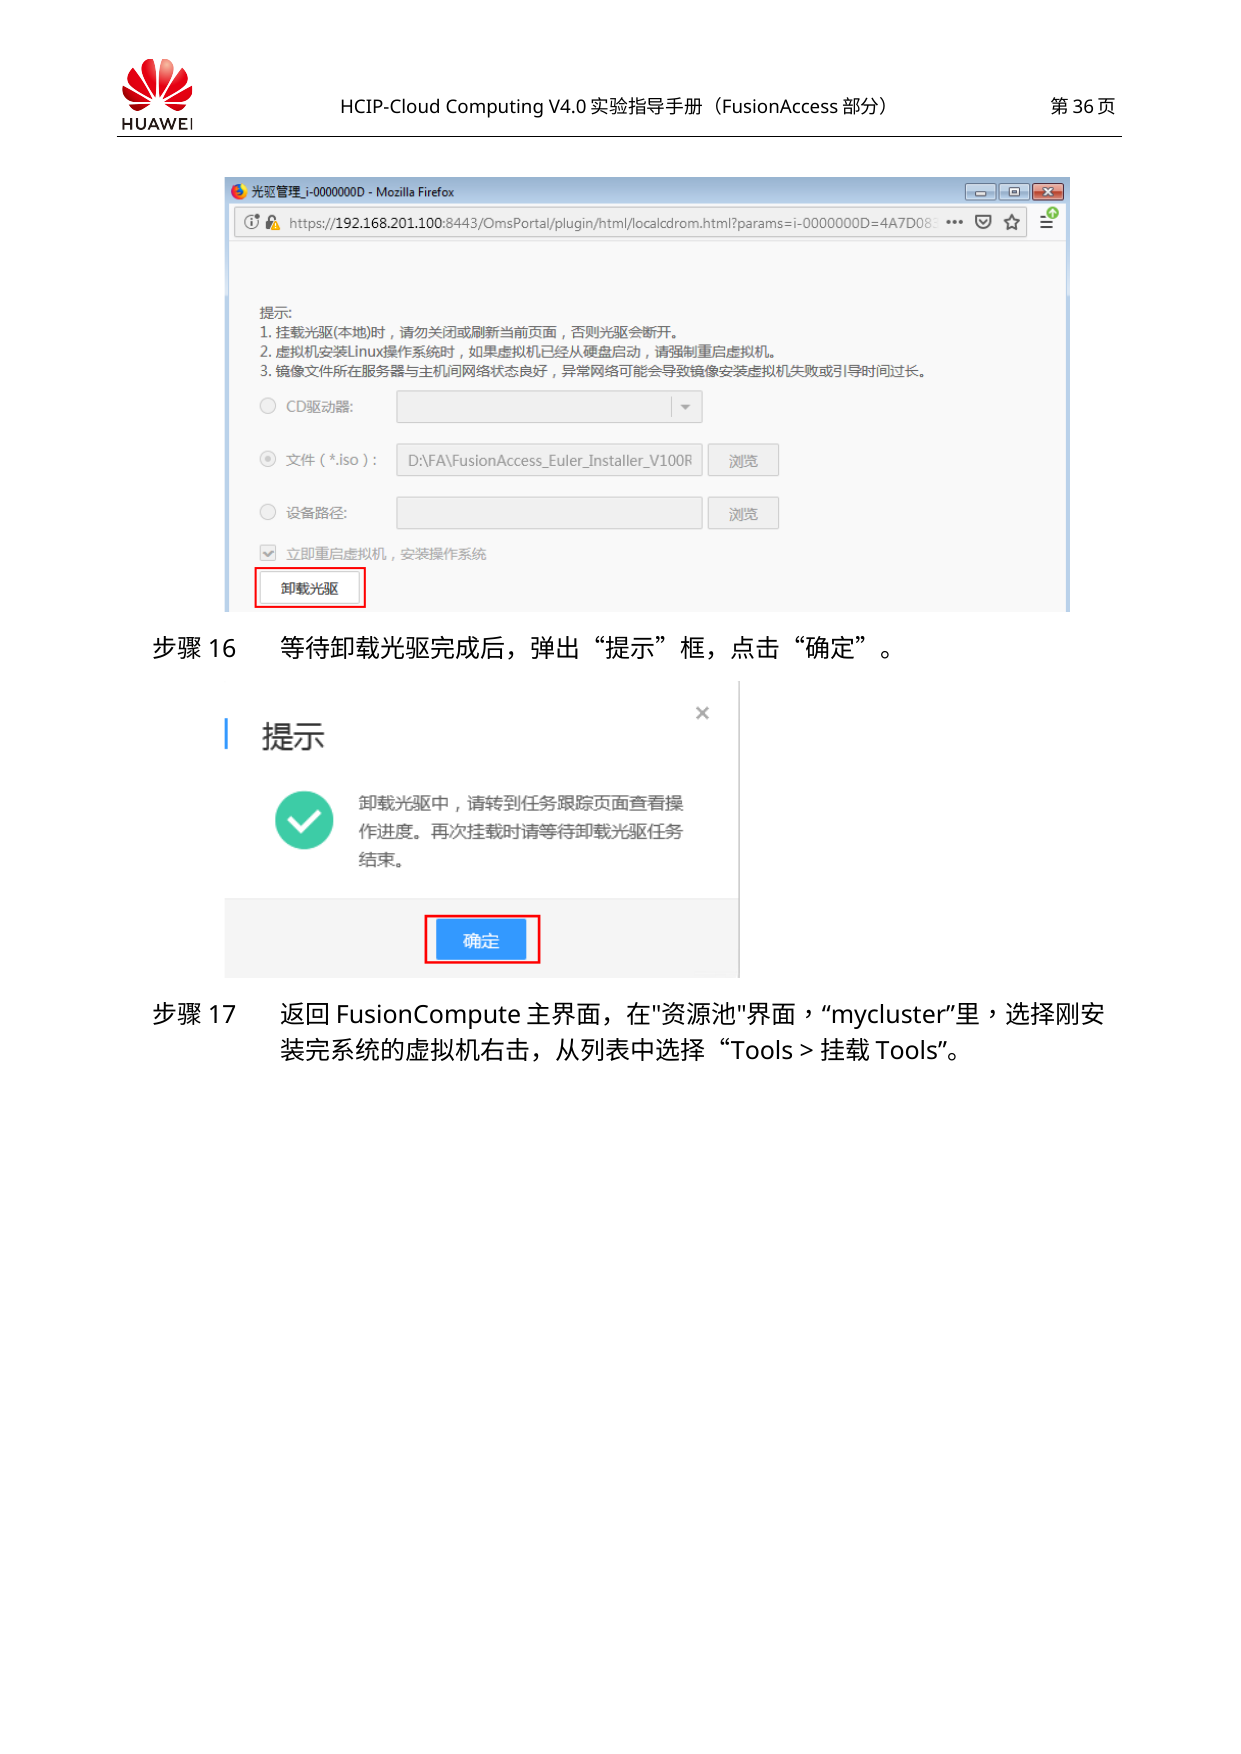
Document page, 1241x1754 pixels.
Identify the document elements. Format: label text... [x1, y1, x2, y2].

text 返回FusionCompute主界面，在"资源池"界面，“mycluster”里，选择刚安装完系统的虚拟机右击，从列表中选择“Tools > 挂载Tools”。 [236, 994, 1122, 1067]
picture [122, 59, 193, 130]
text 等待卸载光驱完成后，弹出“提示”框，点击“确定”。 [236, 628, 1122, 664]
picture [224, 681, 740, 978]
picture [224, 177, 1070, 612]
